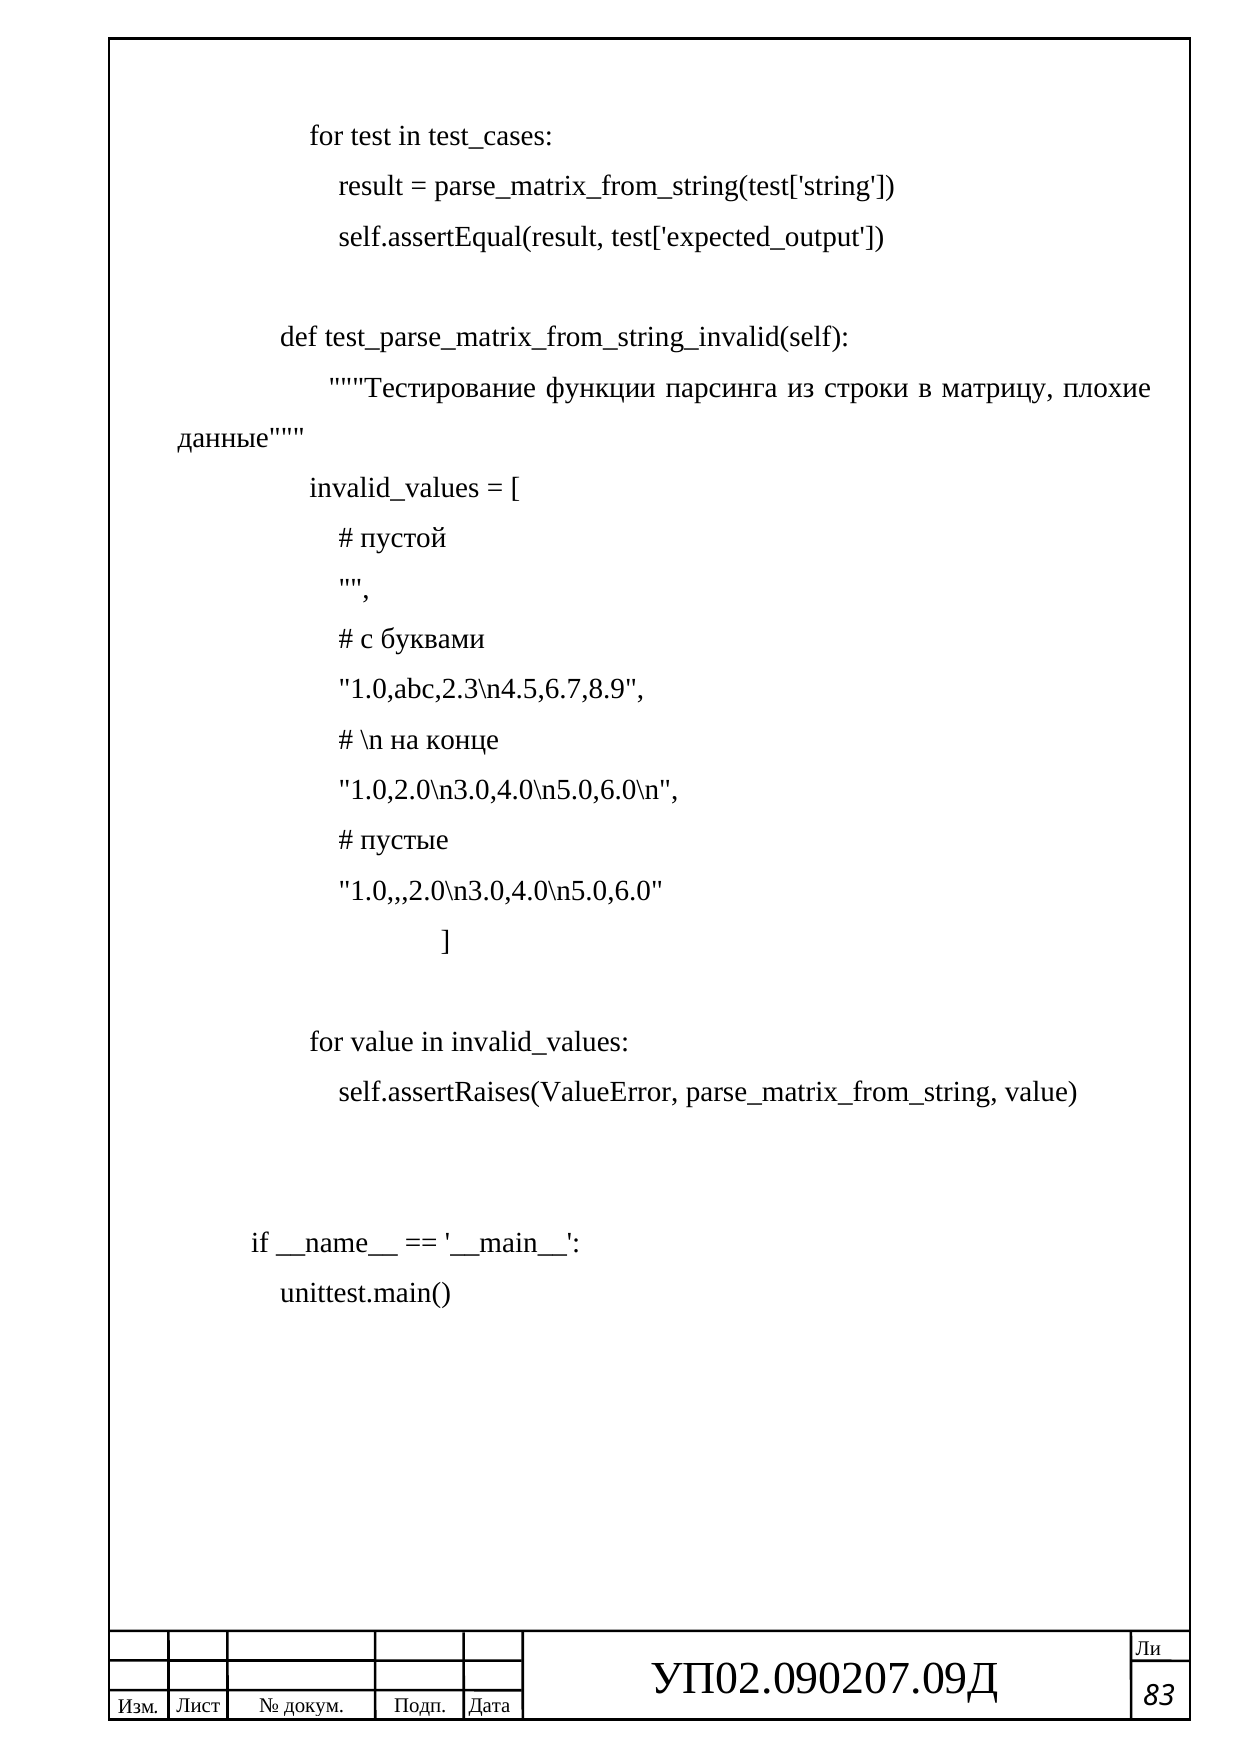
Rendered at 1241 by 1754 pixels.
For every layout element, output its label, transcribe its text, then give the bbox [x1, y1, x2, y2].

text for test in test_cases: [177, 118, 1152, 152]
text # c буквами [177, 621, 1152, 655]
text unittest.main() [177, 1275, 1152, 1309]
text ] [177, 923, 1152, 957]
text "1.0,abc,2.3\n4.5,6.7,8.9", [177, 672, 1152, 705]
text for value in invalid_values: [177, 1024, 1152, 1057]
text """Тестирование функции парсинга из строки в матрицу, плохие данные""" [177, 370, 1152, 453]
text # пустой [177, 521, 1152, 554]
text def test_parse_matrix_from_string_invalid(self): [177, 319, 1152, 353]
text invalid_values = [ [177, 470, 1152, 504]
text self.assertEqual(result, test['expected_output']) [177, 219, 1152, 252]
text "1.0,,,2.0\n3.0,4.0\n5.0,6.0" [177, 873, 1152, 906]
text result = parse_matrix_from_string(test['string']) [177, 168, 1152, 202]
text if __name__ == '__main__': [177, 1225, 1152, 1258]
text # \n на конце [177, 722, 1152, 755]
text # пустые [177, 822, 1152, 856]
text "1.0,2.0\n3.0,4.0\n5.0,6.0\n", [177, 772, 1152, 806]
text "", [177, 571, 1152, 604]
text self.assertRaises(ValueError, parse_matrix_from_string, value) [177, 1074, 1152, 1108]
